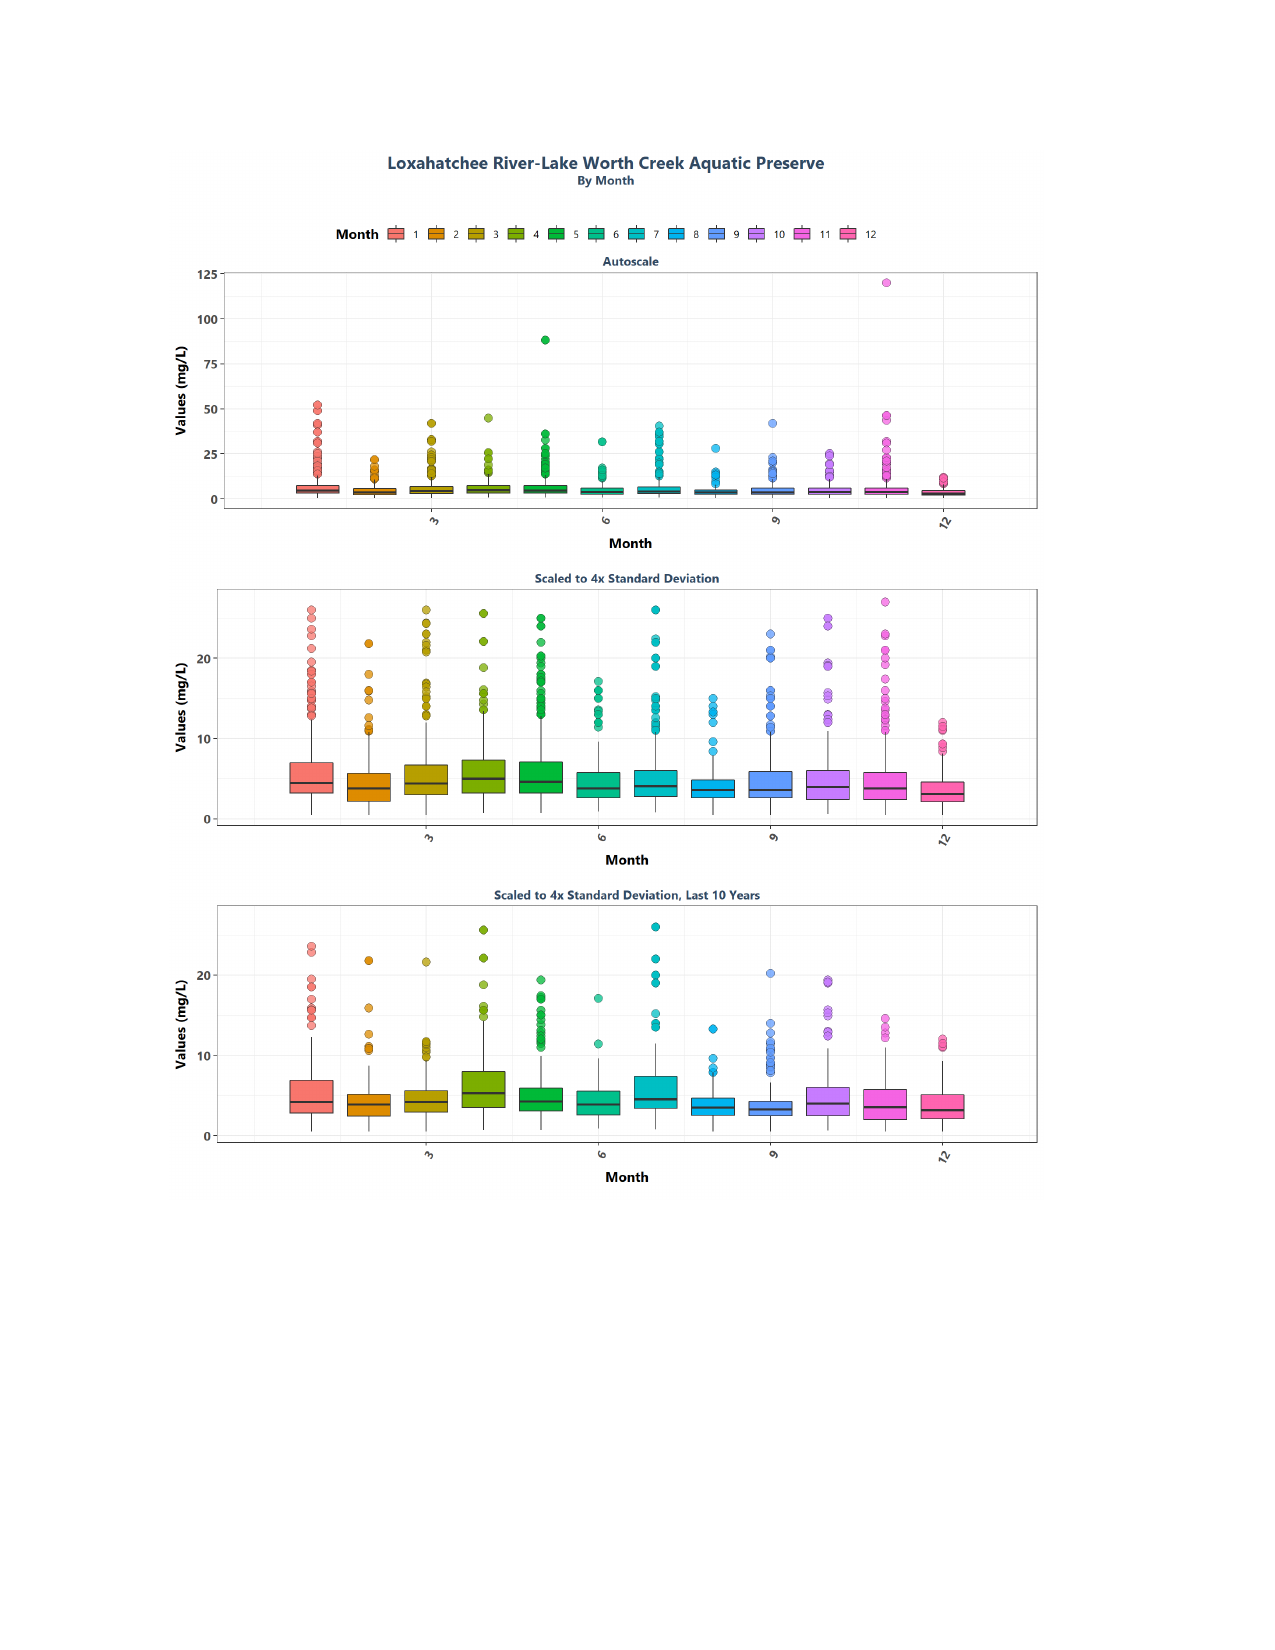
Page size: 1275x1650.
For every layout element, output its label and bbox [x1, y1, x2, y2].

picture [168, 150, 1044, 1200]
